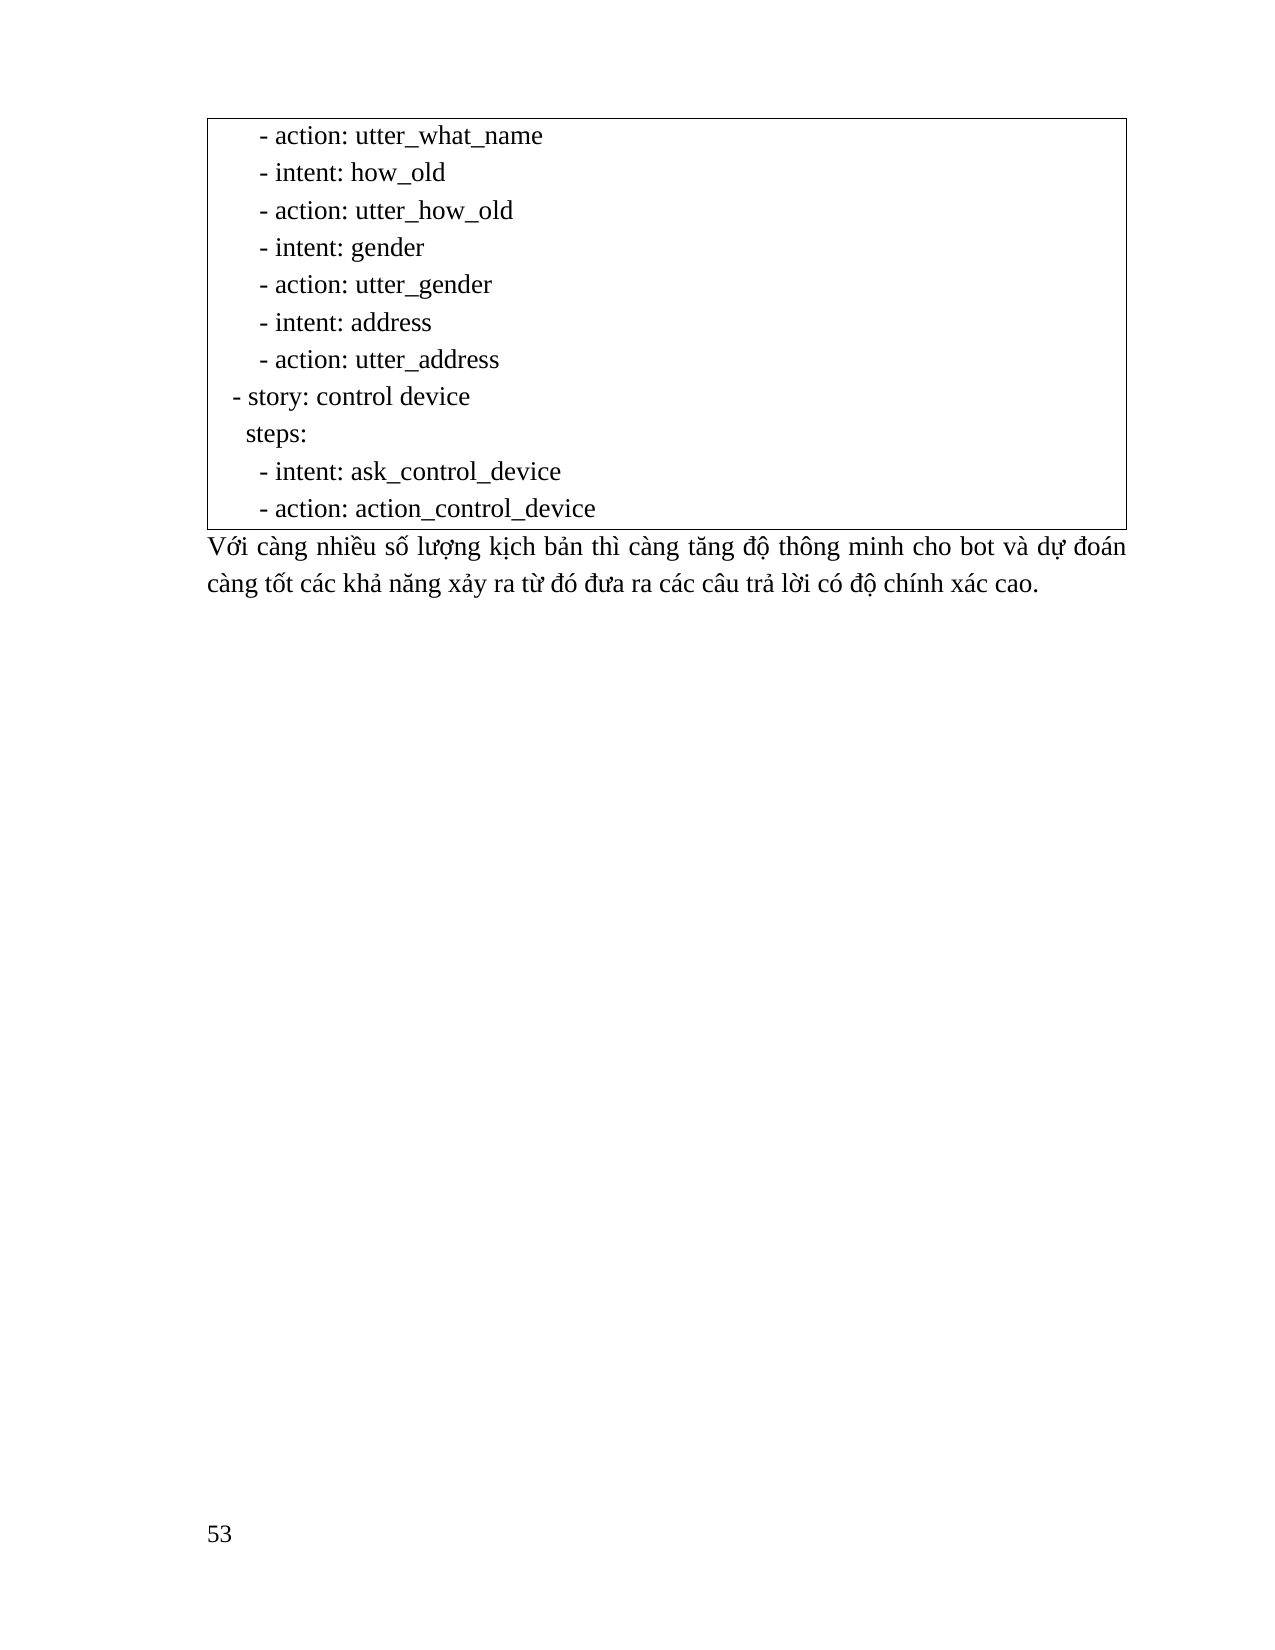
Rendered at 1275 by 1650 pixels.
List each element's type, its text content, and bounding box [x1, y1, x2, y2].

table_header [208, 119, 1126, 529]
text Với càng nhiều số lượng kịch bản thì càng tăng độ thông minh cho bot và dự đoán càng tốt các khả năng xảy ra từ đó đưa ra các câu trả lời có độ chính xác cao. [207, 530, 1127, 598]
